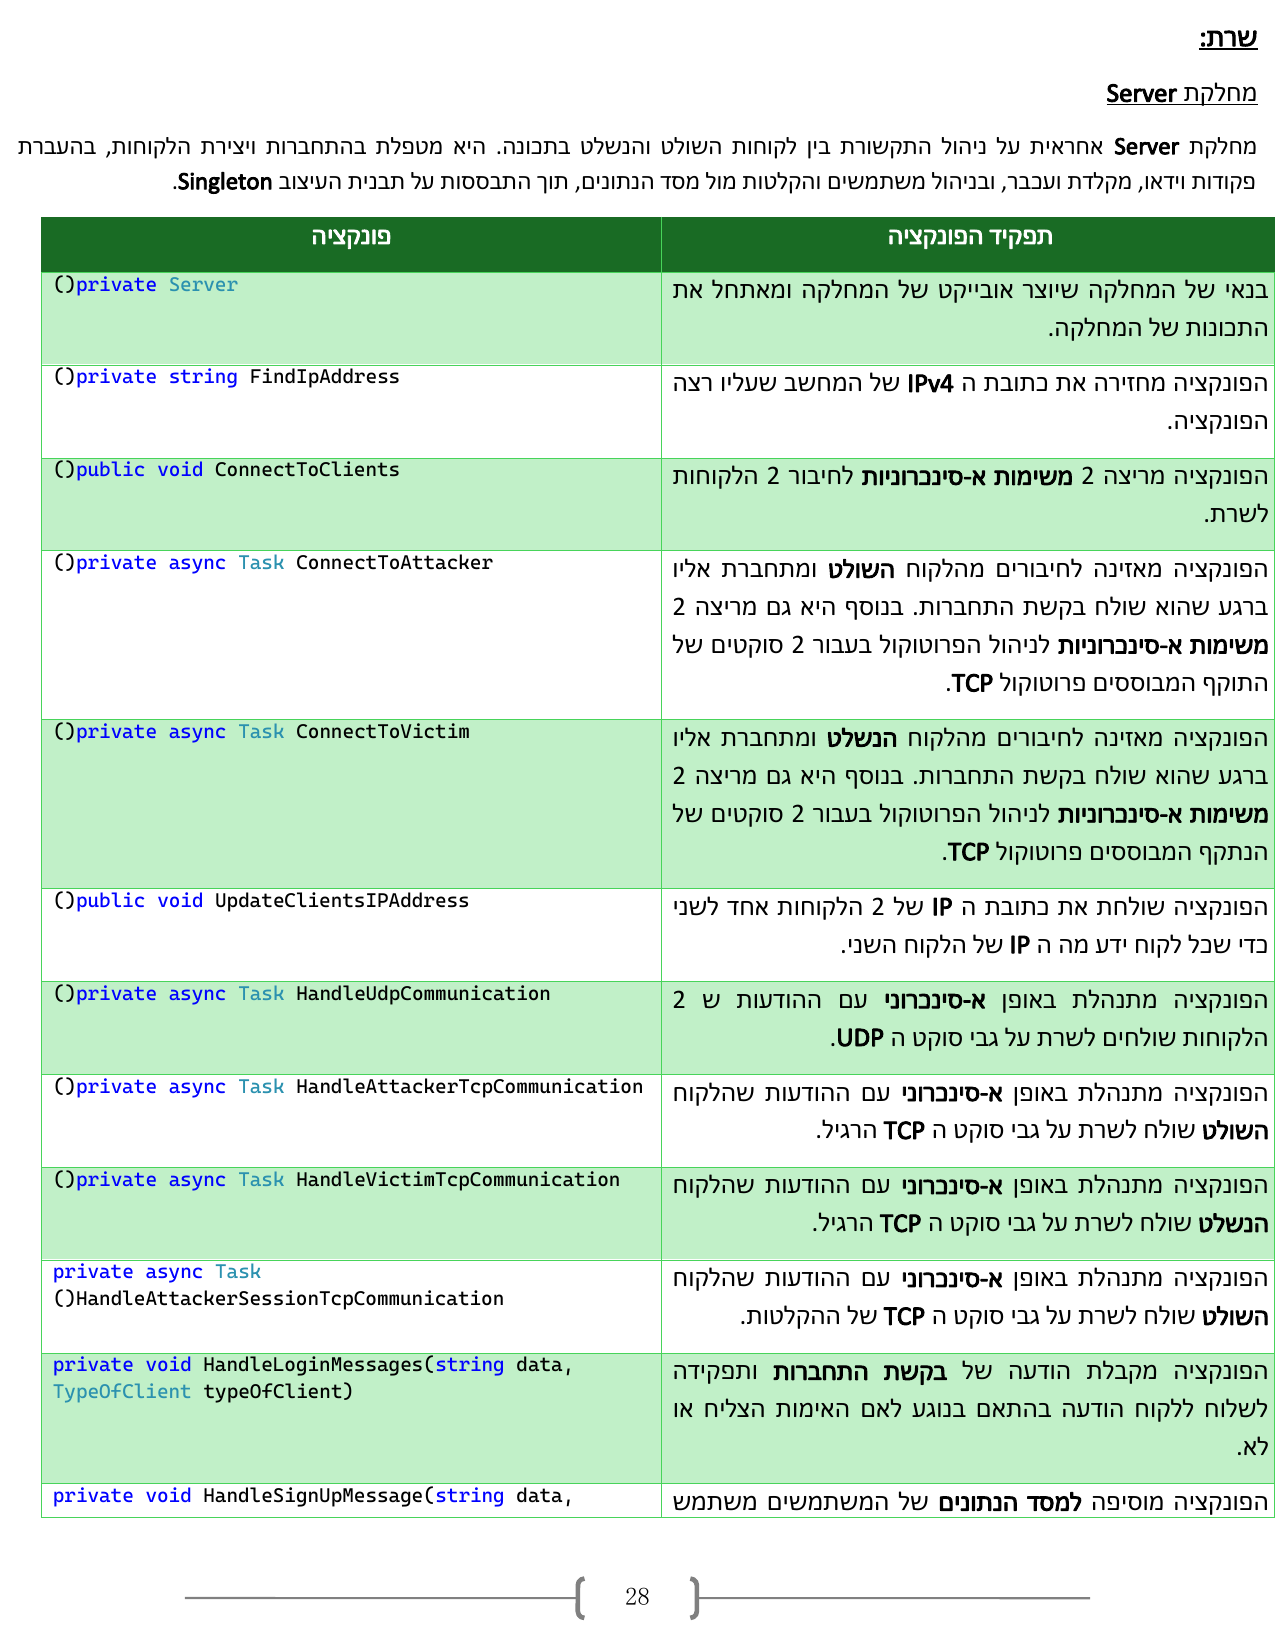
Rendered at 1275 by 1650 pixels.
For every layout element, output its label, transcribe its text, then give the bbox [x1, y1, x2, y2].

table_cell הפונקציה מחזירה את כתובת ה IPv4 של המחשב שעליו רצה הפונקציה. [662, 366, 1274, 457]
table_cell public void UpdateClientsIPAddress() [42, 889, 661, 981]
table_cell הפונקציה מריצה 2 משימות א-סינכרוניות לחיבור 2 הלקוחות לשרת. [662, 459, 1274, 550]
table_cell הפונקציה מתנהלת באופן א-סינכרוני עם ההודעות שהלקוח השולט שולח לשרת על גבי סוקט ה TCP של ההקלטות. [662, 1261, 1274, 1352]
table_cell הפונקציה מתנהלת באופן א-סינכרוני עם ההודעות שהלקוח השולט שולח לשרת על גבי סוקט ה TCP הרגיל. [662, 1075, 1274, 1167]
text מחלקת Server [18, 75, 1257, 108]
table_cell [662, 1484, 1274, 1517]
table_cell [42, 1484, 661, 1517]
text שרת: [18, 18, 1257, 53]
table_cell private string FindIpAddress() [42, 366, 661, 457]
table_cell private async Task ConnectToAttacker() [42, 551, 661, 719]
table_cell public void ConnectToClients() [42, 459, 661, 550]
table_cell private Server() [42, 273, 661, 364]
table_cell הפונקציה מקבלת הודעה של בקשת התחברות ותפקידה לשלוח ללקוח הודעה בהתאם בנוגע לאם האימות הצליח או לא. [662, 1354, 1274, 1483]
table_cell הפונקציה מאזינה לחיבורים מהלקוח הנשלט ומתחברת אליו ברגע שהוא שולח בקשת התחברות. בנוסף היא גם מריצה 2 משימות א-סינכרוניות לניהול הפרוטוקול בעבור 2 סוקטים של הנתקף המבוססים פרוטוקול TCP. [662, 720, 1274, 888]
table_header תפקיד הפונקציה [662, 218, 1274, 272]
table_cell הפונקציה מאזינה לחיבורים מהלקוח השולט ומתחברת אליו ברגע שהוא שולח בקשת התחברות. בנוסף היא גם מריצה 2 משימות א-סינכרוניות לניהול הפרוטוקול בעבור 2 סוקטים של התוקף המבוססים פרוטוקול TCP. [662, 551, 1274, 719]
table_cell private void HandleLoginMessages(string data, TypeOfClient typeOfClient) [42, 1354, 661, 1483]
text מחלקת Server אחראית על ניהול התקשורת בין לקוחות השולט והנשלט בתכונה. היא מטפלת בהתחברות ויצירת הלקוחות, בהעברת פקודות וידאו, מקלדת ועכבר, ובניהול משתמשים והקלטות מול מסד הנתונים, תוך התבססות על תבנית העיצוב Singleton. [18, 130, 1257, 195]
table_cell הפונקציה מתנהלת באופן א-סינכרוני עם ההודעות שהלקוח הנשלט שולח לשרת על גבי סוקט ה TCP הרגיל. [662, 1168, 1274, 1259]
table_cell private async Task HandleAttackerTcpCommunication() [42, 1075, 661, 1167]
table_cell private async Task HandleUdpCommunication() [42, 982, 661, 1074]
table_cell private async Task HandleAttackerSessionTcpCommunication() [42, 1261, 661, 1352]
table_cell private async Task ConnectToVictim() [42, 720, 661, 888]
table_cell private async Task HandleVictimTcpCommunication() [42, 1168, 661, 1259]
table_header פונקציה [42, 218, 661, 272]
table_cell בנאי של המחלקה שיוצר אובייקט של המחלקה ומאתחל את התכונות של המחלקה. [662, 273, 1274, 364]
table_cell הפונקציה מתנהלת באופן א-סינכרוני עם ההודעות ש 2 הלקוחות שולחים לשרת על גבי סוקט ה UDP. [662, 982, 1274, 1074]
table_cell הפונקציה שולחת את כתובת ה IP של 2 הלקוחות אחד לשני כדי שכל לקוח ידע מה ה IP של הלקוח השני. [662, 889, 1274, 981]
